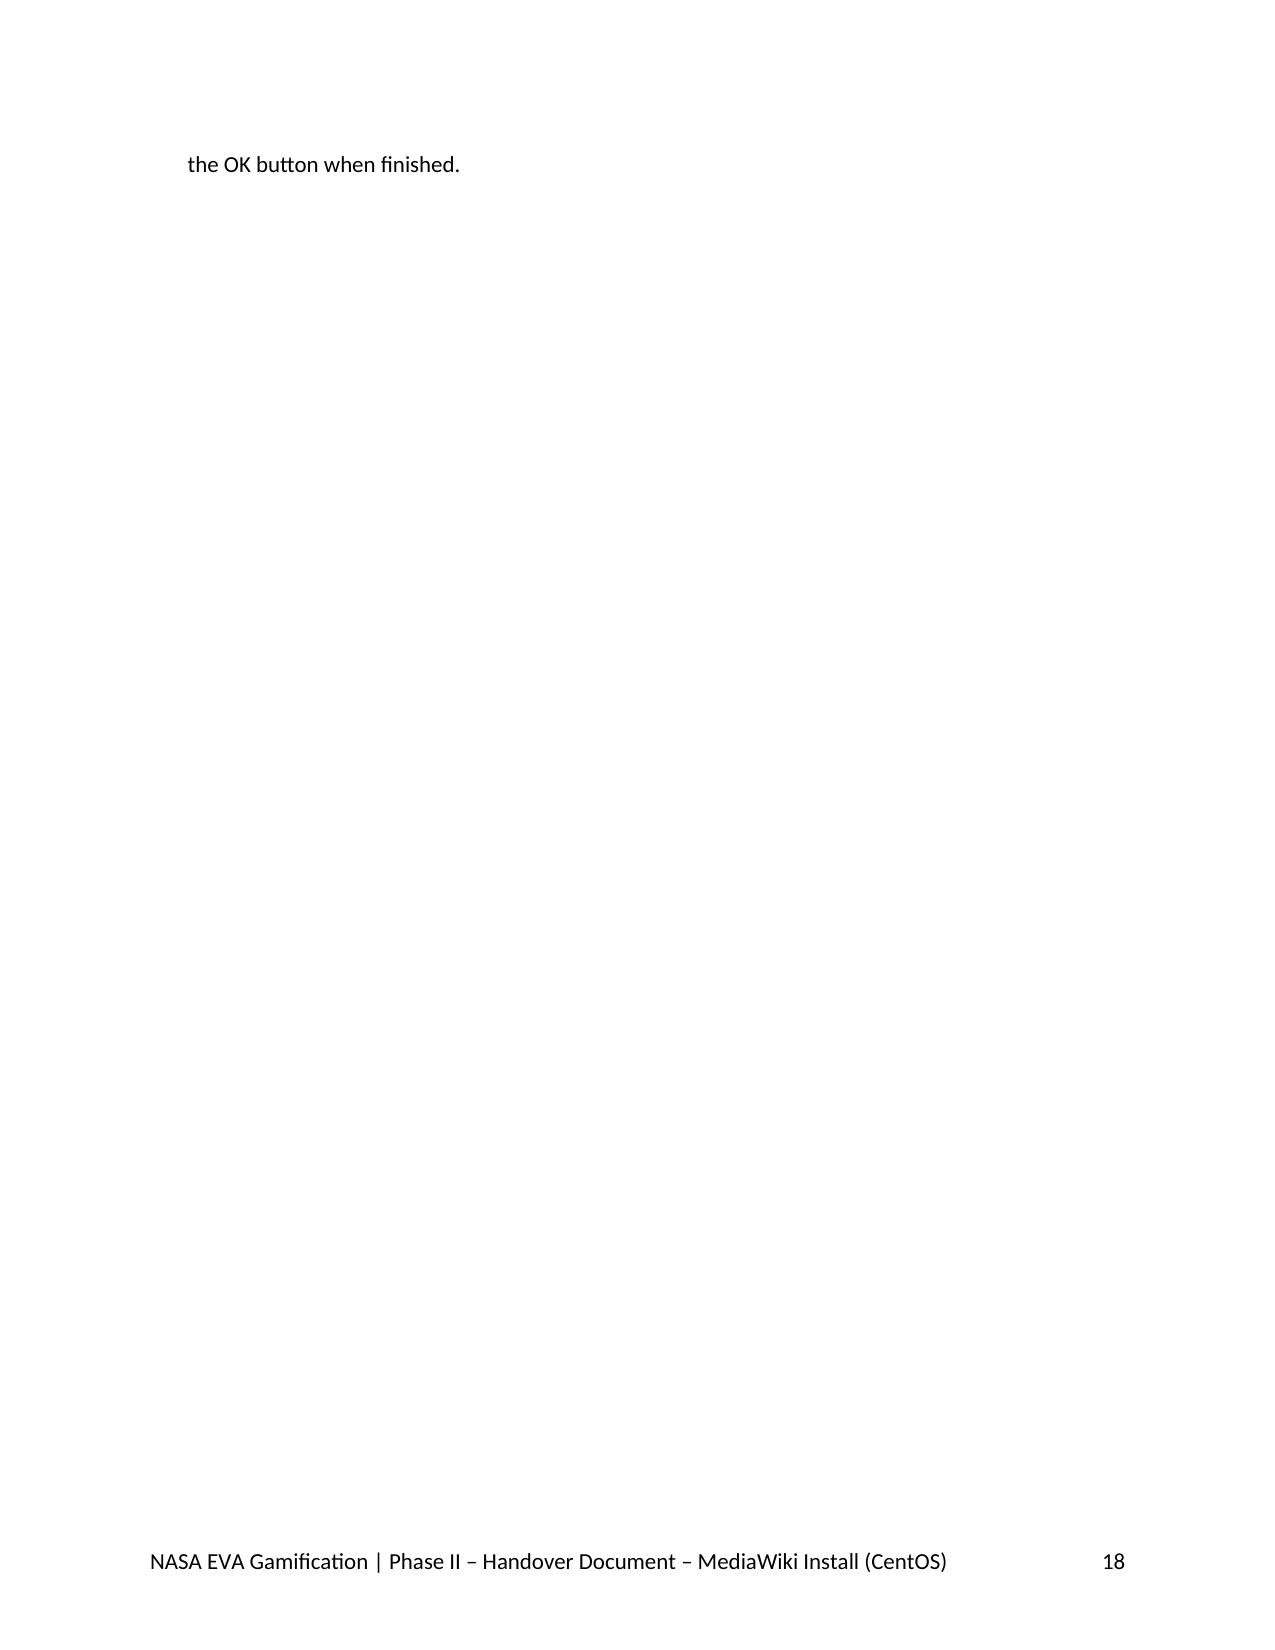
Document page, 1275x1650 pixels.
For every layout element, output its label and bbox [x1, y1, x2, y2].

text [187, 150, 1125, 208]
